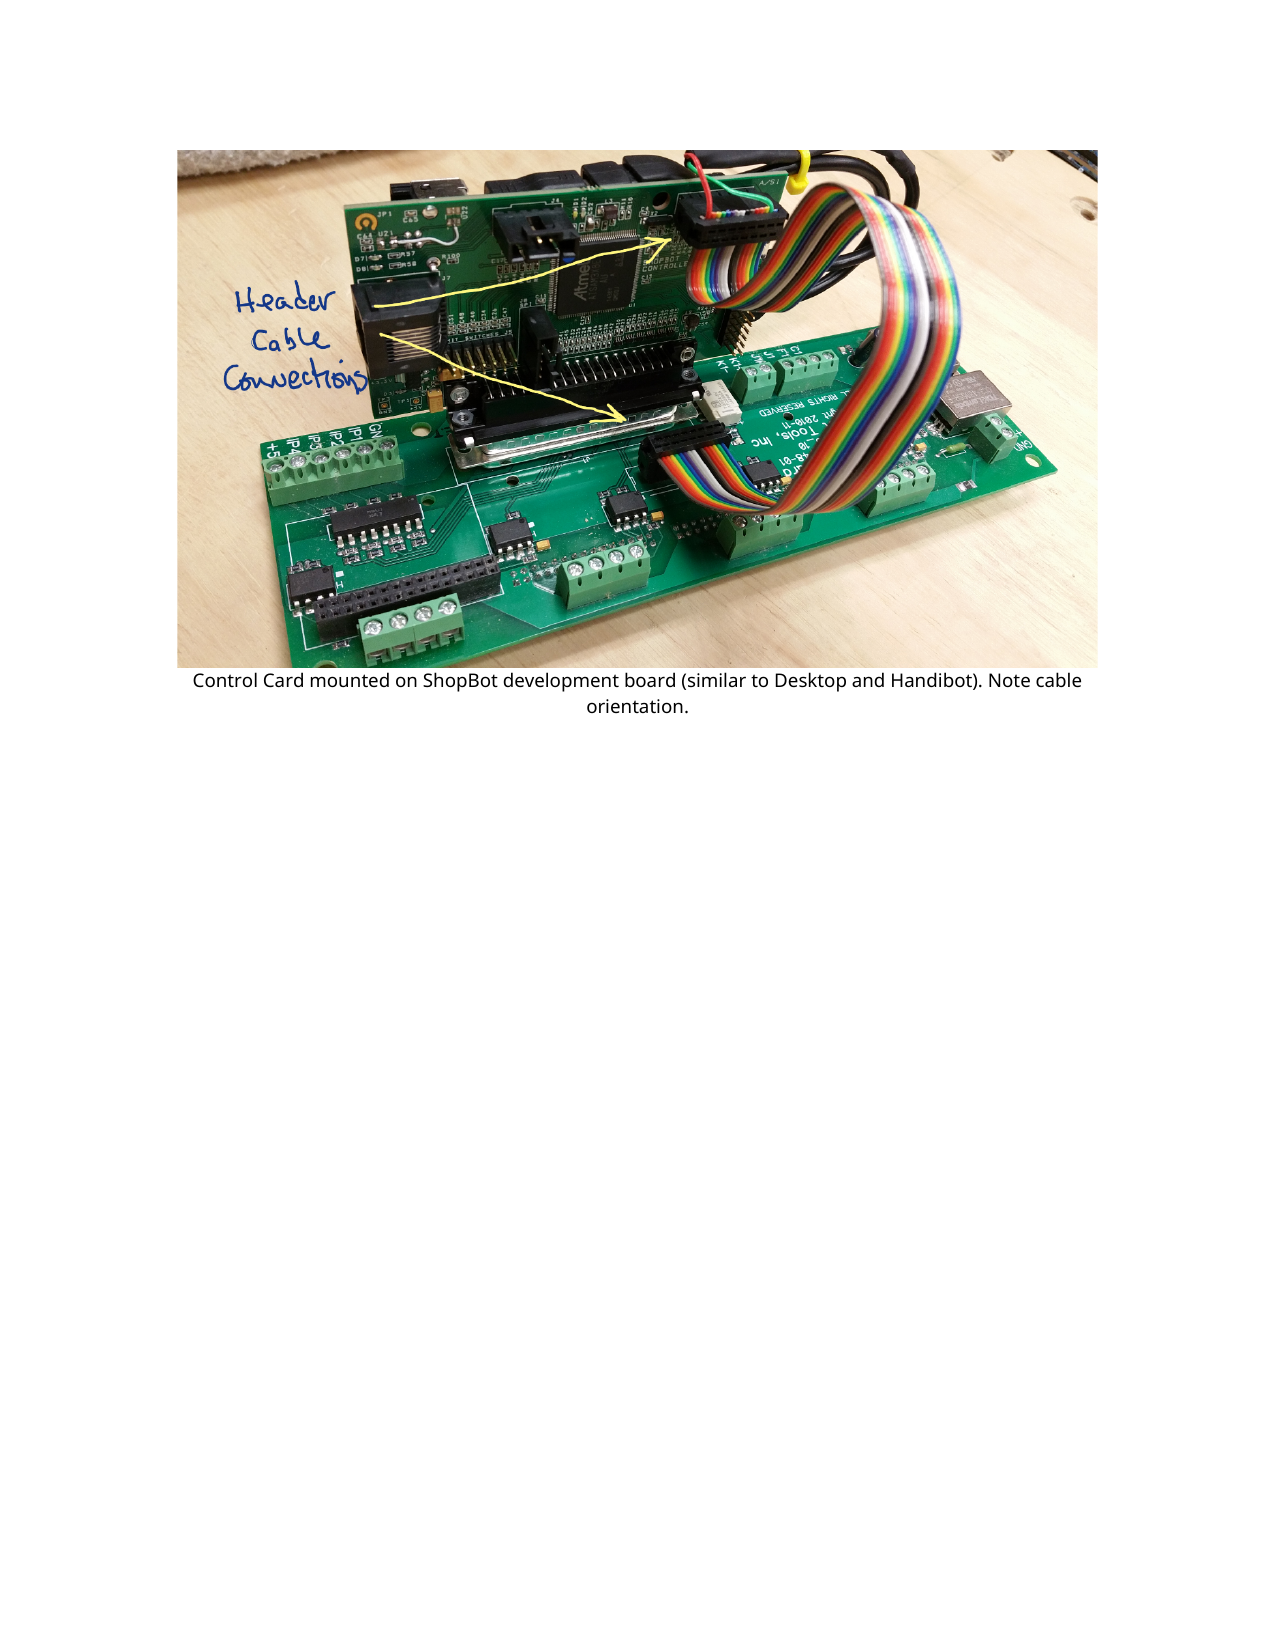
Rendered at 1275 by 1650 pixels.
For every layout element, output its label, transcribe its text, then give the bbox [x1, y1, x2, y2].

text Control Card mounted on ShopBot development board (similar to Desktop and Handibot). Note cable orientation. [150, 668, 1125, 719]
picture [177, 150, 1098, 668]
